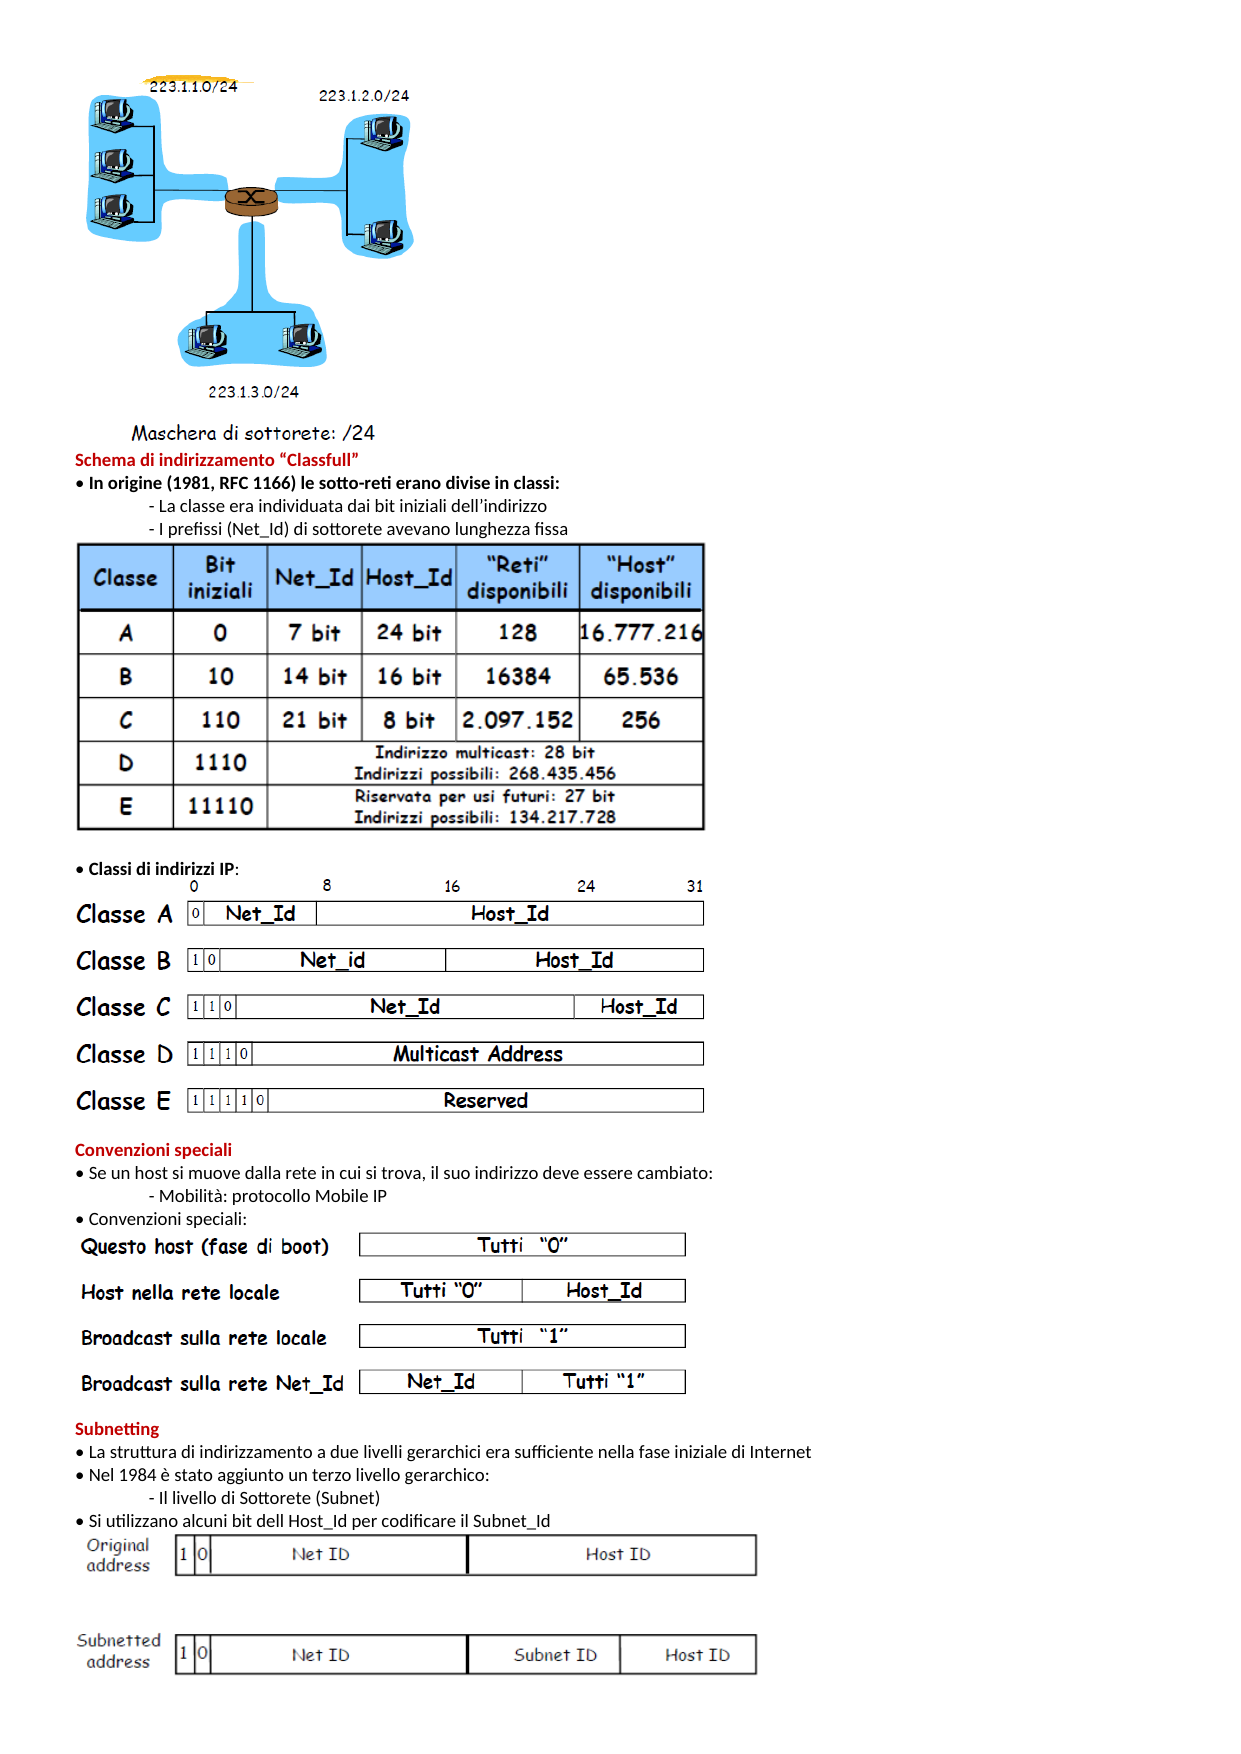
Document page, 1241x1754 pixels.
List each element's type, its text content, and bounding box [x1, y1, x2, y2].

text • In origine (1981, RFC 1166) le sotto-reti erano divise in classi: [75, 471, 1165, 494]
picture [75, 540, 708, 834]
picture [75, 879, 705, 1116]
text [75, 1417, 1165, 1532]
text Schema di indirizzamento “Classfull” [75, 448, 1165, 471]
picture [79, 1230, 689, 1395]
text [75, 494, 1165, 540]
picture [75, 75, 428, 449]
picture [75, 1531, 761, 1679]
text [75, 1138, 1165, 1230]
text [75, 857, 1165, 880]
